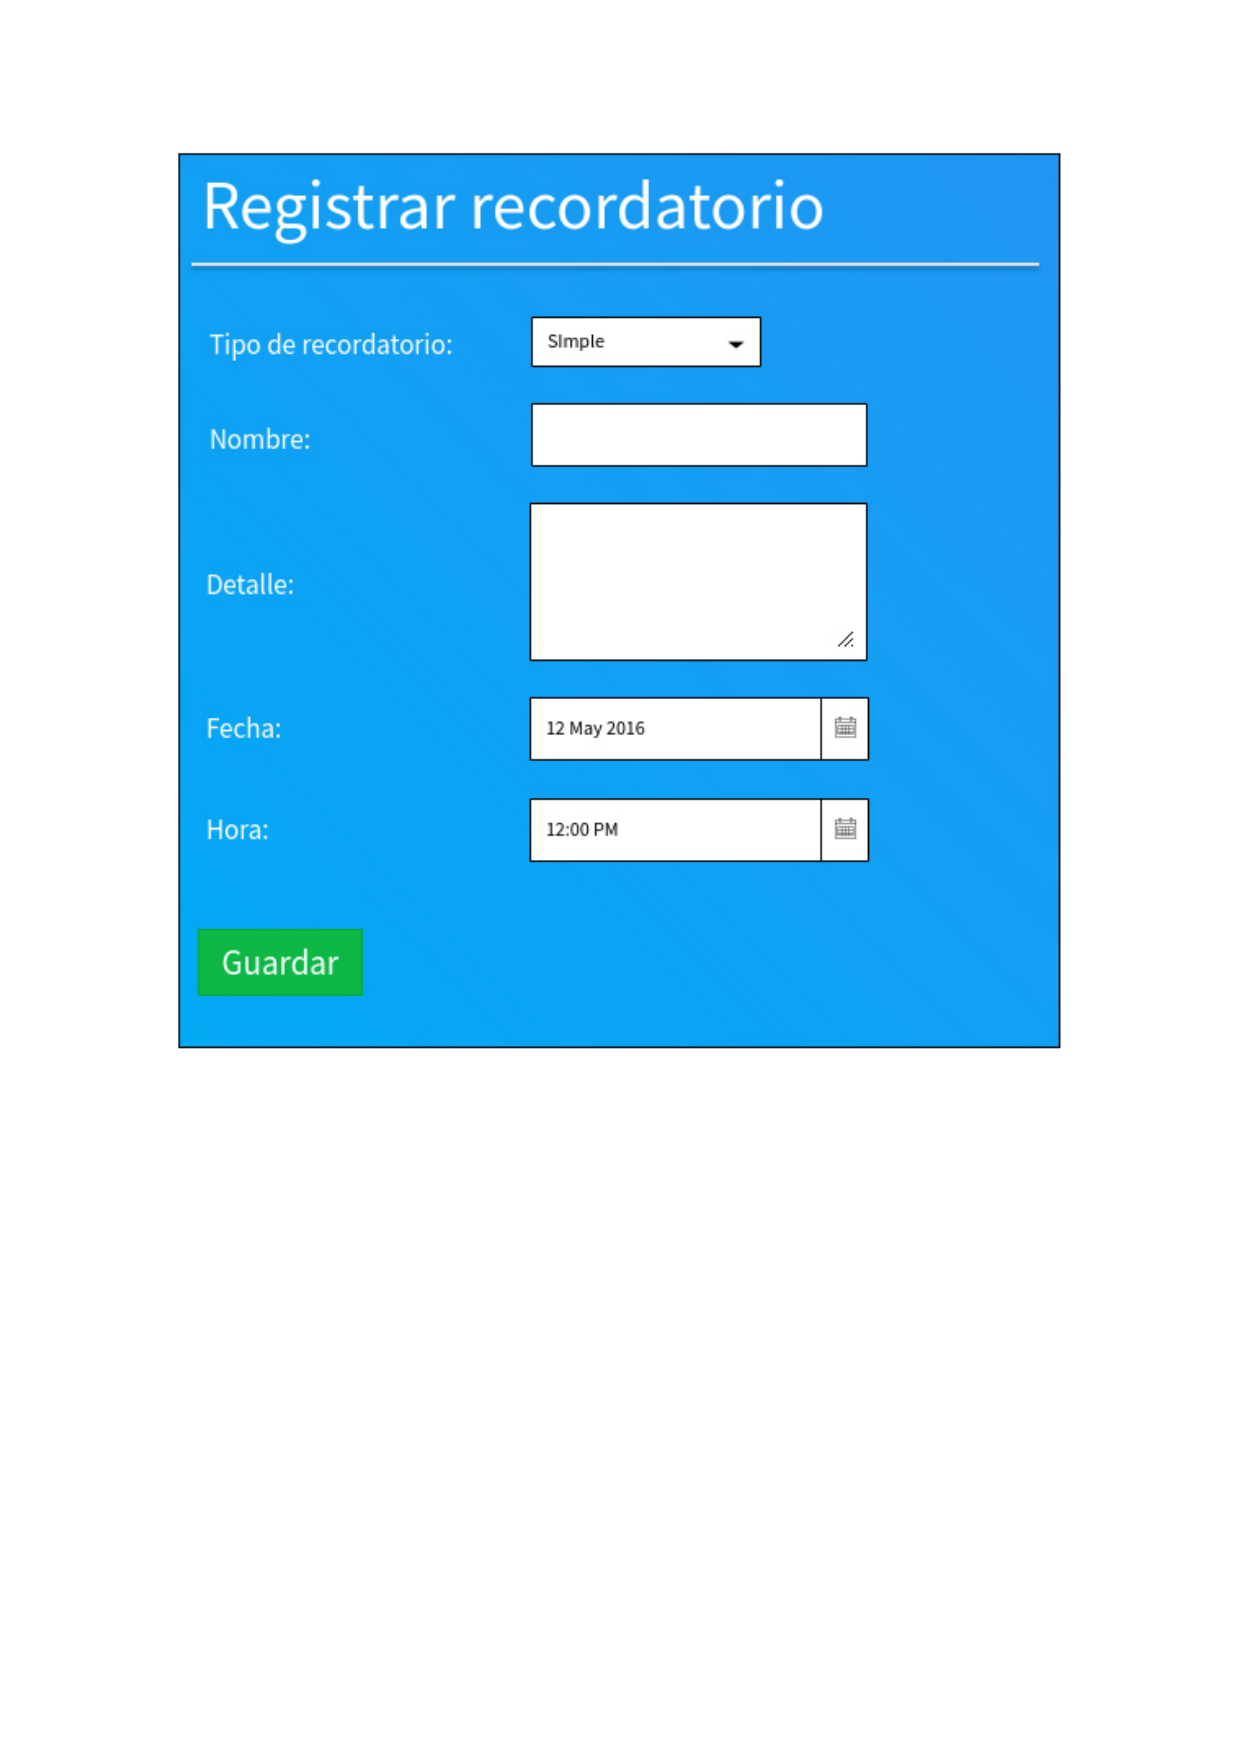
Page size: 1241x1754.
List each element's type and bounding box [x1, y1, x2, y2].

picture [177, 147, 1063, 1055]
